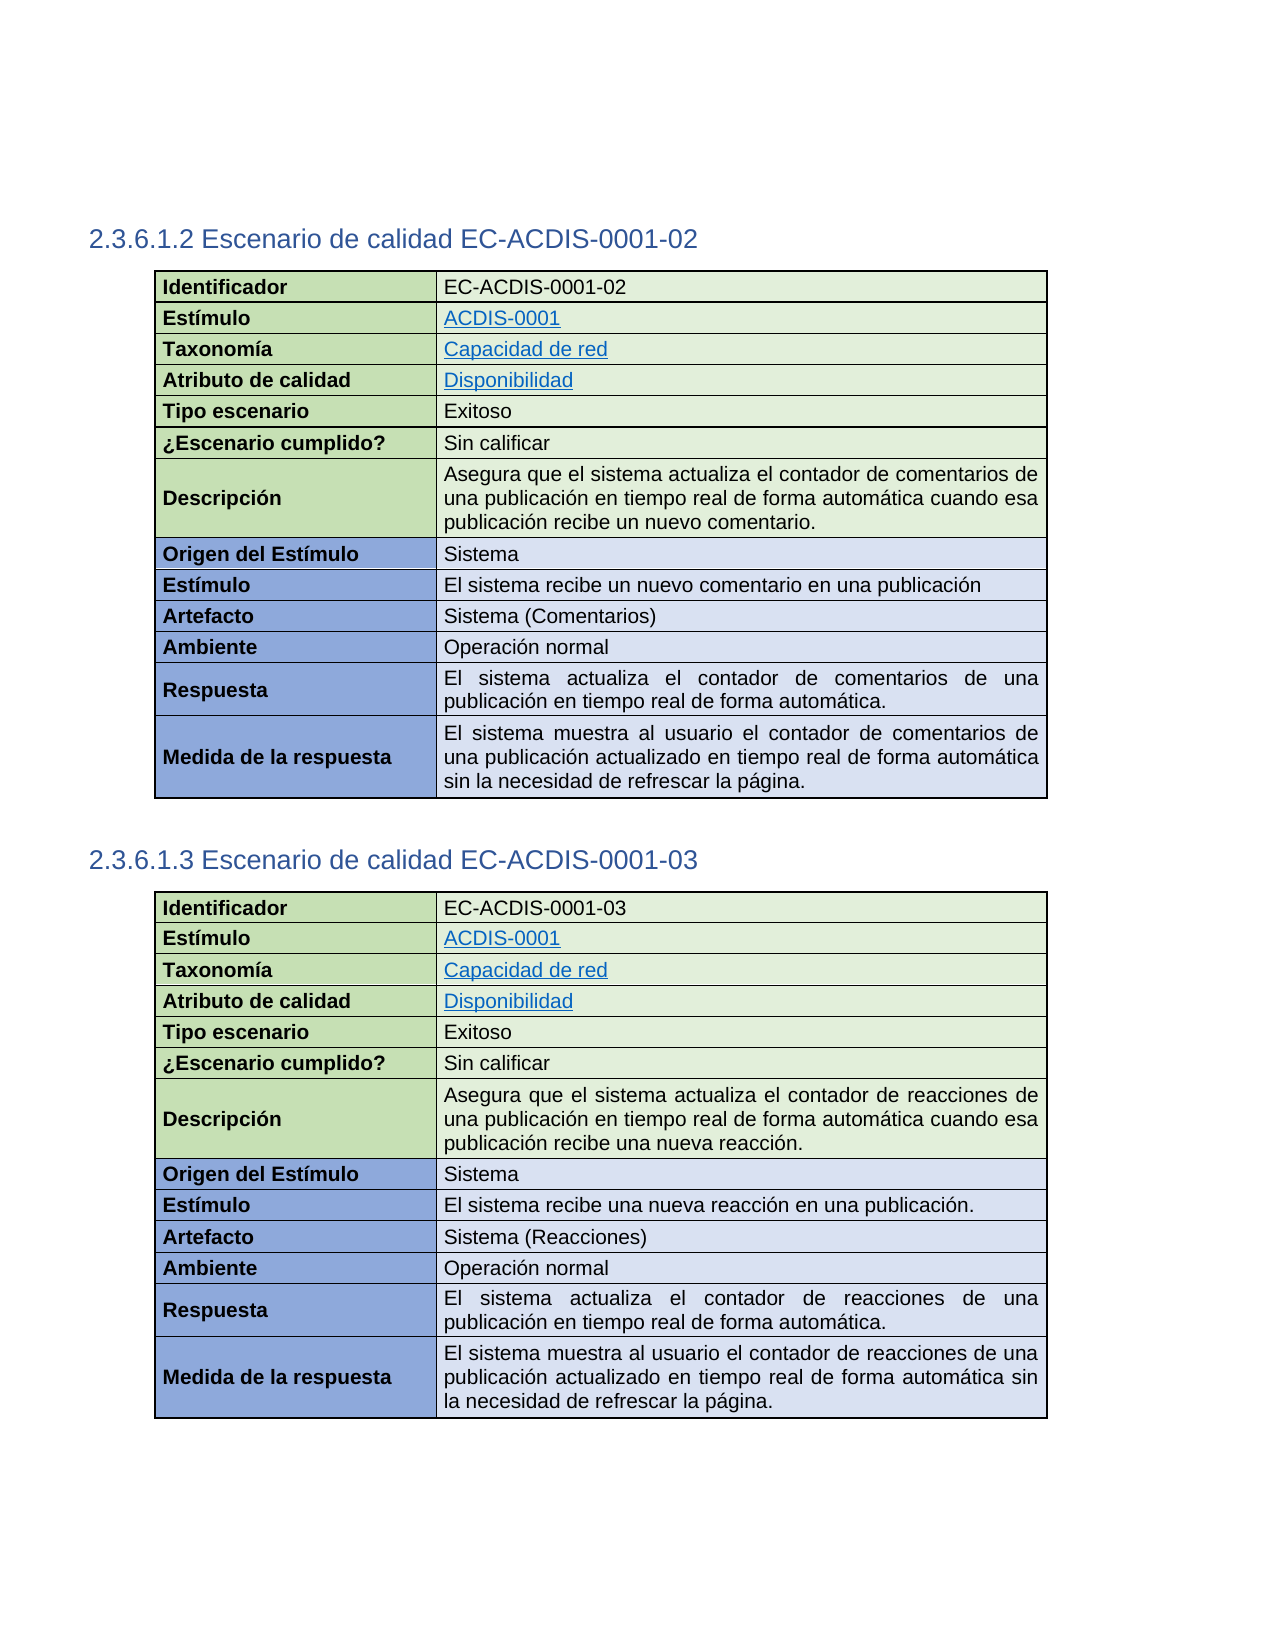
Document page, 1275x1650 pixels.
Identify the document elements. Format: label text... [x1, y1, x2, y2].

table_cell Sin calificar [437, 428, 1046, 458]
table_header Identificador [156, 893, 436, 922]
table_cell Estímulo [156, 570, 436, 600]
table_cell Respuesta [156, 663, 436, 715]
table_cell Respuesta [156, 1284, 436, 1336]
table_cell ACDIS-0001 [437, 303, 1046, 333]
table_cell Artefacto [156, 1221, 436, 1252]
table_cell Taxonomía [156, 954, 436, 984]
table_cell Sistema [437, 538, 1046, 568]
table_header Identificador [156, 272, 436, 301]
table_cell Asegura que el sistema actualiza el contador de reacciones de una publicación en tiempo real de forma automática cuando esa publicación recibe una nueva reacción. [437, 1079, 1046, 1158]
table_cell Atributo de calidad [156, 365, 436, 395]
table_cell Origen del Estímulo [156, 1159, 436, 1189]
table_cell El sistema recibe un nuevo comentario en una publicación [437, 570, 1046, 600]
table_cell Ambiente [156, 632, 436, 662]
table_header EC-ACDIS-0001-02 [437, 272, 1046, 301]
table_cell ¿Escenario cumplido? [156, 428, 436, 458]
table_cell El sistema recibe una nueva reacción en una publicación. [437, 1190, 1046, 1220]
table_cell Atributo de calidad [156, 986, 436, 1016]
table_cell El sistema actualiza el contador de comentarios de una publicación en tiempo real de forma automática. [437, 663, 1046, 715]
table_cell Descripción [156, 459, 436, 537]
table_cell Sistema [437, 1159, 1046, 1189]
table_cell ¿Escenario cumplido? [156, 1048, 436, 1078]
table_cell El sistema actualiza el contador de reacciones de una publicación en tiempo real de forma automática. [437, 1284, 1046, 1336]
table_cell Exitoso [437, 396, 1046, 426]
table_cell Artefacto [156, 601, 436, 631]
table_cell Taxonomía [156, 334, 436, 364]
table_cell Estímulo [156, 303, 436, 333]
table_cell Tipo escenario [156, 396, 436, 426]
table_cell Sistema (Comentarios) [437, 601, 1046, 631]
table_cell Medida de la respuesta [156, 716, 436, 797]
table_cell El sistema muestra al usuario el contador de reacciones de una publicación actualizado en tiempo real de forma automática sin la necesidad de refrescar la página. [437, 1337, 1046, 1417]
subtitle Escenario de calidad EC-ACDIS-0001-02 [89, 223, 1186, 254]
table_cell Disponibilidad [437, 365, 1046, 395]
table_cell Operación normal [437, 632, 1046, 662]
table_cell Operación normal [437, 1253, 1046, 1283]
table_cell Capacidad de red [437, 954, 1046, 984]
table_cell Sin calificar [437, 1048, 1046, 1078]
table_cell Disponibilidad [437, 986, 1046, 1016]
table_cell Tipo escenario [156, 1017, 436, 1047]
table_cell Descripción [156, 1079, 436, 1158]
table_cell El sistema muestra al usuario el contador de comentarios de una publicación actualizado en tiempo real de forma automática sin la necesidad de refrescar la página. [437, 716, 1046, 797]
table_header EC-ACDIS-0001-03 [437, 893, 1046, 922]
table_cell Estímulo [156, 1190, 436, 1220]
table_cell Origen del Estímulo [156, 538, 436, 568]
table_cell Asegura que el sistema actualiza el contador de comentarios de una publicación en tiempo real de forma automática cuando esa publicación recibe un nuevo comentario. [437, 459, 1046, 537]
table_cell Medida de la respuesta [156, 1337, 436, 1417]
table_cell Capacidad de red [437, 334, 1046, 364]
table_cell Estímulo [156, 923, 436, 953]
table_cell Exitoso [437, 1017, 1046, 1047]
table_cell Sistema (Reacciones) [437, 1221, 1046, 1252]
table_cell ACDIS-0001 [437, 923, 1046, 953]
subtitle Escenario de calidad EC-ACDIS-0001-03 [89, 844, 1186, 875]
table_cell Ambiente [156, 1253, 436, 1283]
